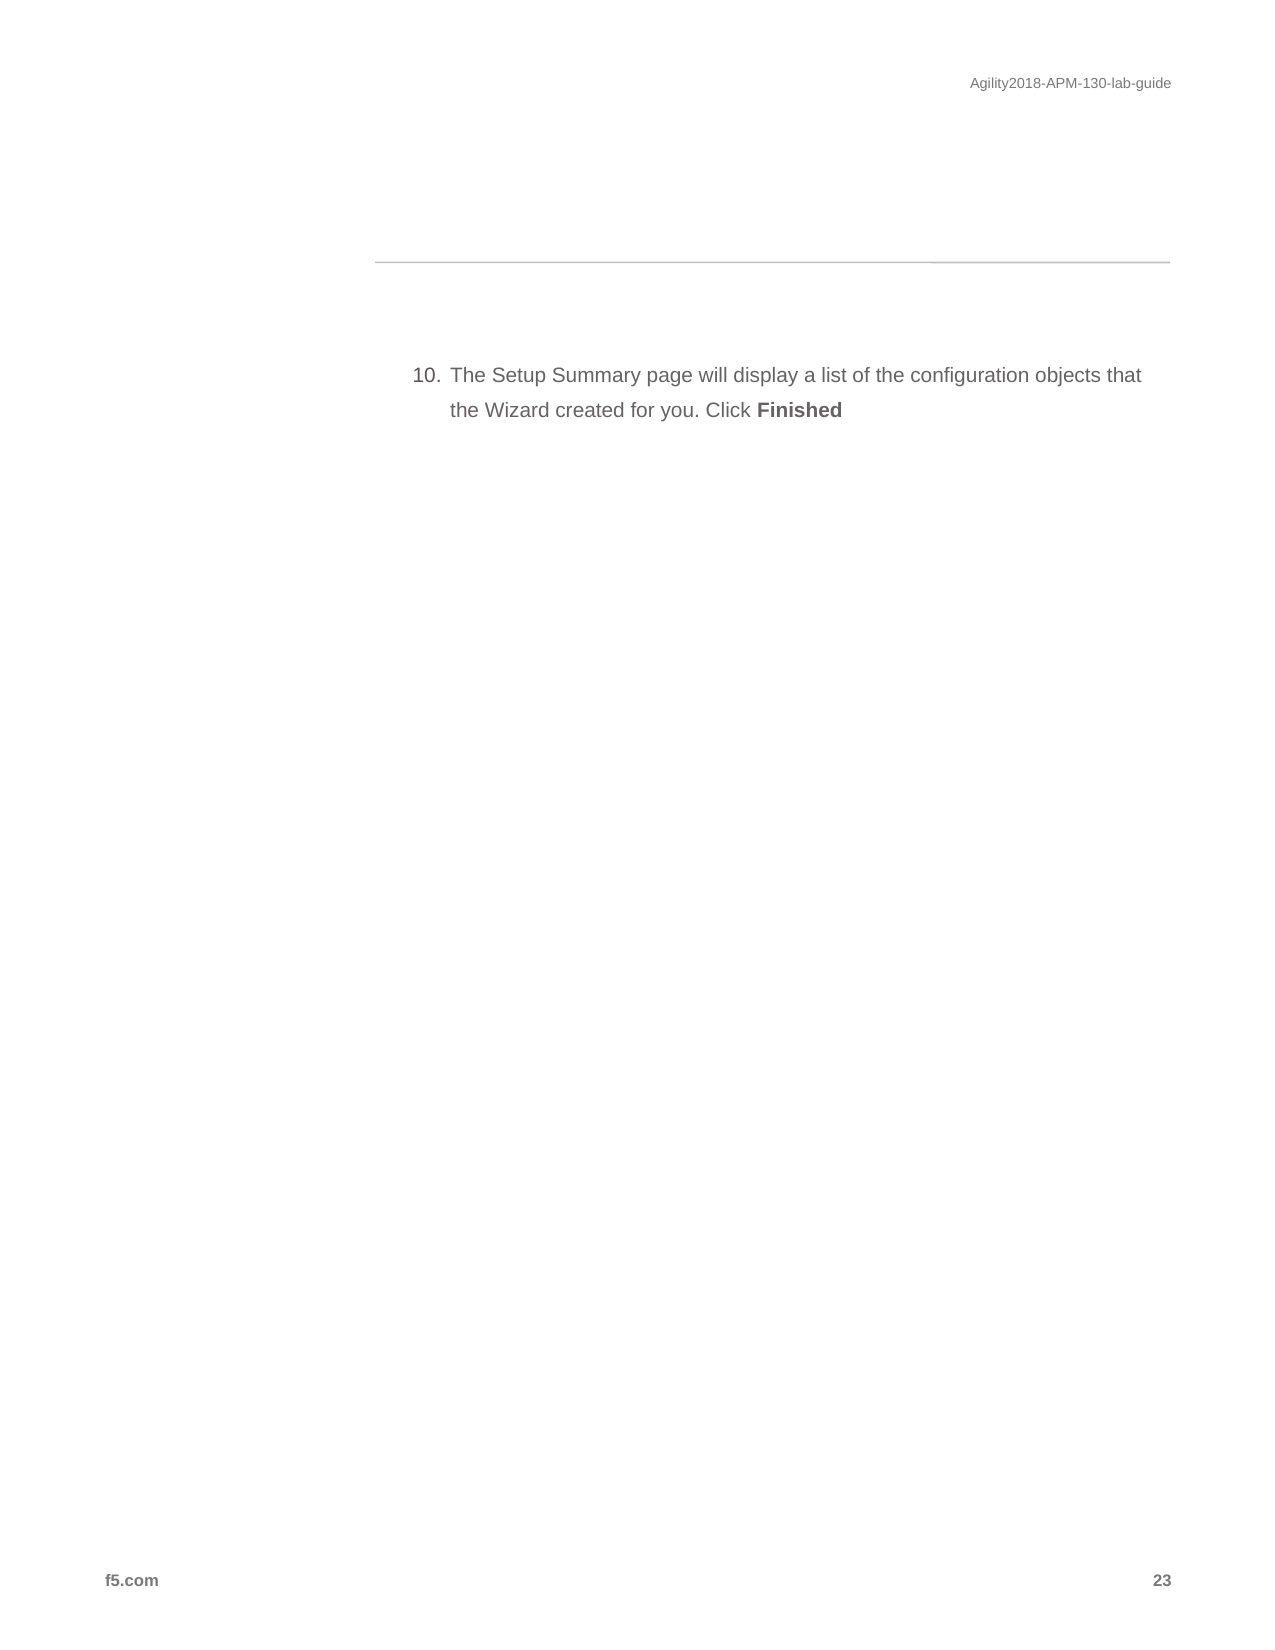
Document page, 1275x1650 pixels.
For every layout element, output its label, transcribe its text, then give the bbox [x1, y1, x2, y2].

list The Setup Summary page will display a list of the configuration objects that the Wizard created for you. Click Finished [412, 351, 1171, 422]
